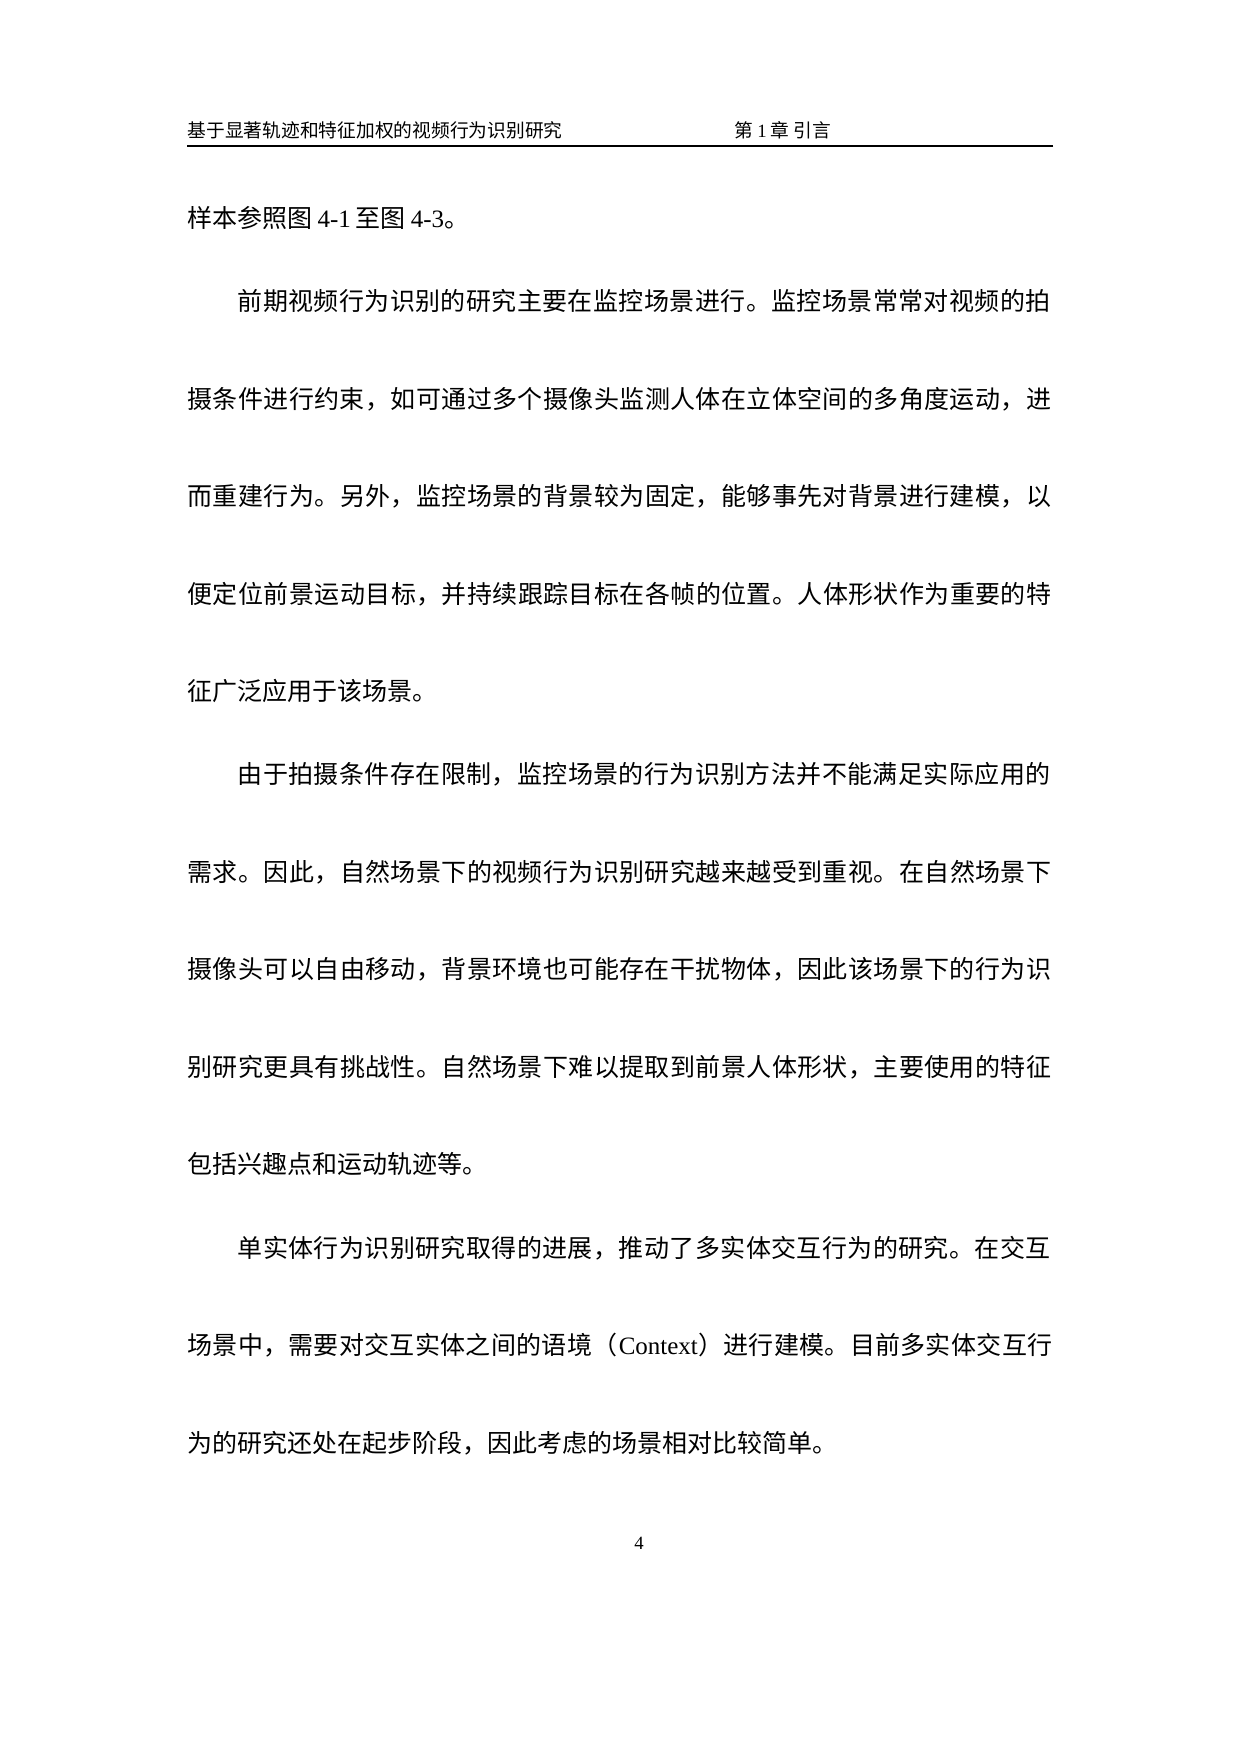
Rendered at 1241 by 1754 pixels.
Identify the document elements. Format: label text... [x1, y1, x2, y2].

text 前期视频行为识别的研究主要在监控场景进行。监控场景常常对视频的拍摄条件进行约束，如可通过多个摄像头监测人体在立体空间的多角度运动，进而重建行为。另外，监控场景的背景较为固定，能够事先对背景进行建模，以便定位前景运动目标，并持续跟踪目标在各帧的位置。人体形状作为重要的特征广泛应用于该场景。 [187, 267, 1053, 722]
text 由于拍摄条件存在限制，监控场景的行为识别方法并不能满足实际应用的需求。因此，自然场景下的视频行为识别研究越来越受到重视。在自然场景下，摄像头可以自由移动，背景环境也可能存在干扰物体，因此该场景下的行为识别研究更具有挑战性。自然场景下难以提取到前景人体形状，主要使用的特征包括兴趣点和运动轨迹等。 [187, 741, 1053, 1196]
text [187, 184, 1053, 249]
text 单实体行为识别研究取得的进展，推动了多实体交互行为的研究。在交互场景中，需要对交互实体之间的语境（Context）进行建模。目前多实体交互行为的研究还处在起步阶段，因此考虑的场景相对比较简单。 [187, 1214, 1053, 1474]
